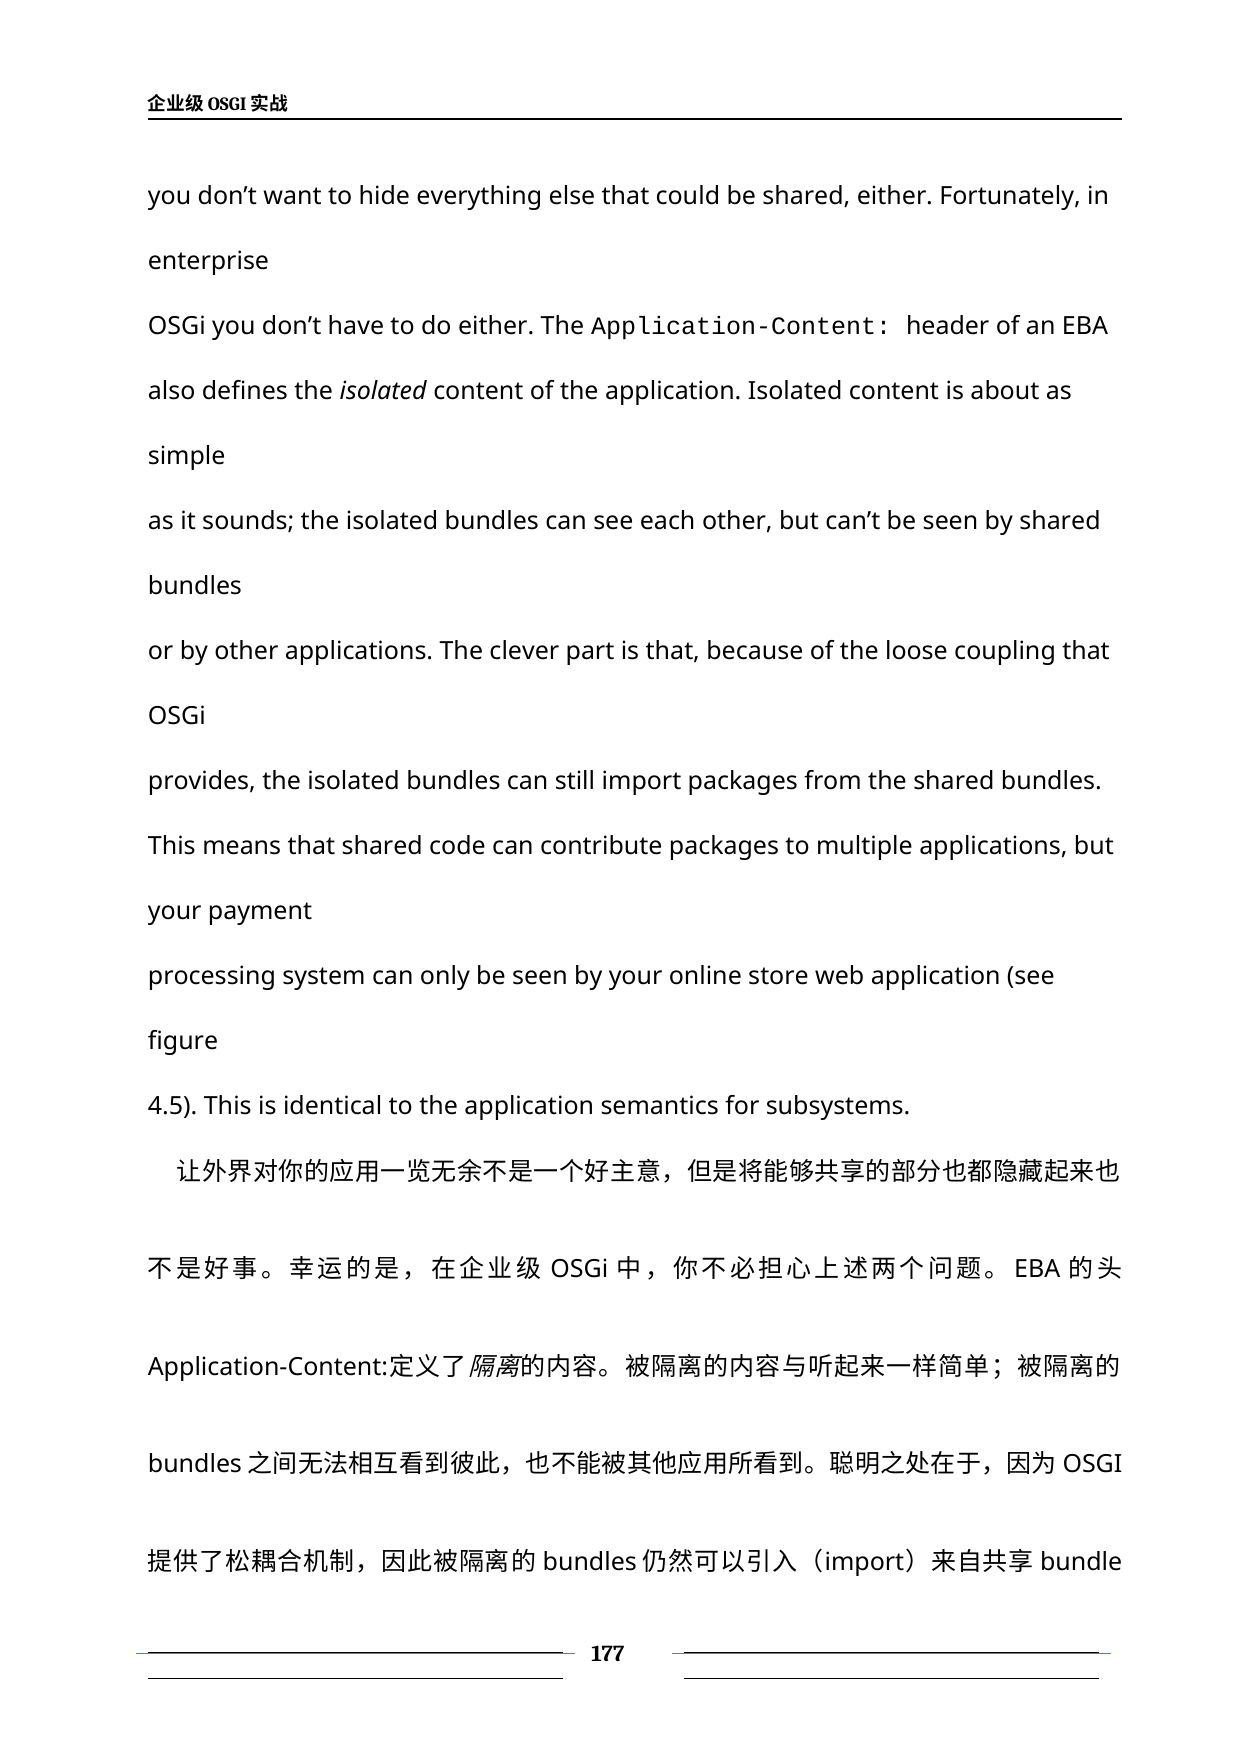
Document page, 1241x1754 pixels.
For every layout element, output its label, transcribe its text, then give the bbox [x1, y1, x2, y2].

text you don’t want to hide everything else that could be shared, either. Fortunately, in enterprise [148, 162, 1122, 292]
text processing system can only be seen by your online store web application (see figure [148, 942, 1122, 1072]
text also defines the isolated content of the application. Isolated content is about as simple [148, 357, 1122, 487]
text as it sounds; the isolated bundles can see each other, but can’t be seen by shared bundles [148, 487, 1122, 617]
text provides, the isolated bundles can still import packages from the shared bundles. This means that shared code can contribute packages to multiple applications, but your payment [148, 747, 1122, 942]
text OSGi you don’t have to do either. The Application-Content: header of an EBA [148, 292, 1122, 357]
text or by other applications. The clever part is that, because of the loose coupling that OSGi [148, 617, 1122, 747]
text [148, 1137, 1122, 1592]
text 4.5). This is identical to the application semantics for subsystems. [148, 1072, 1122, 1137]
